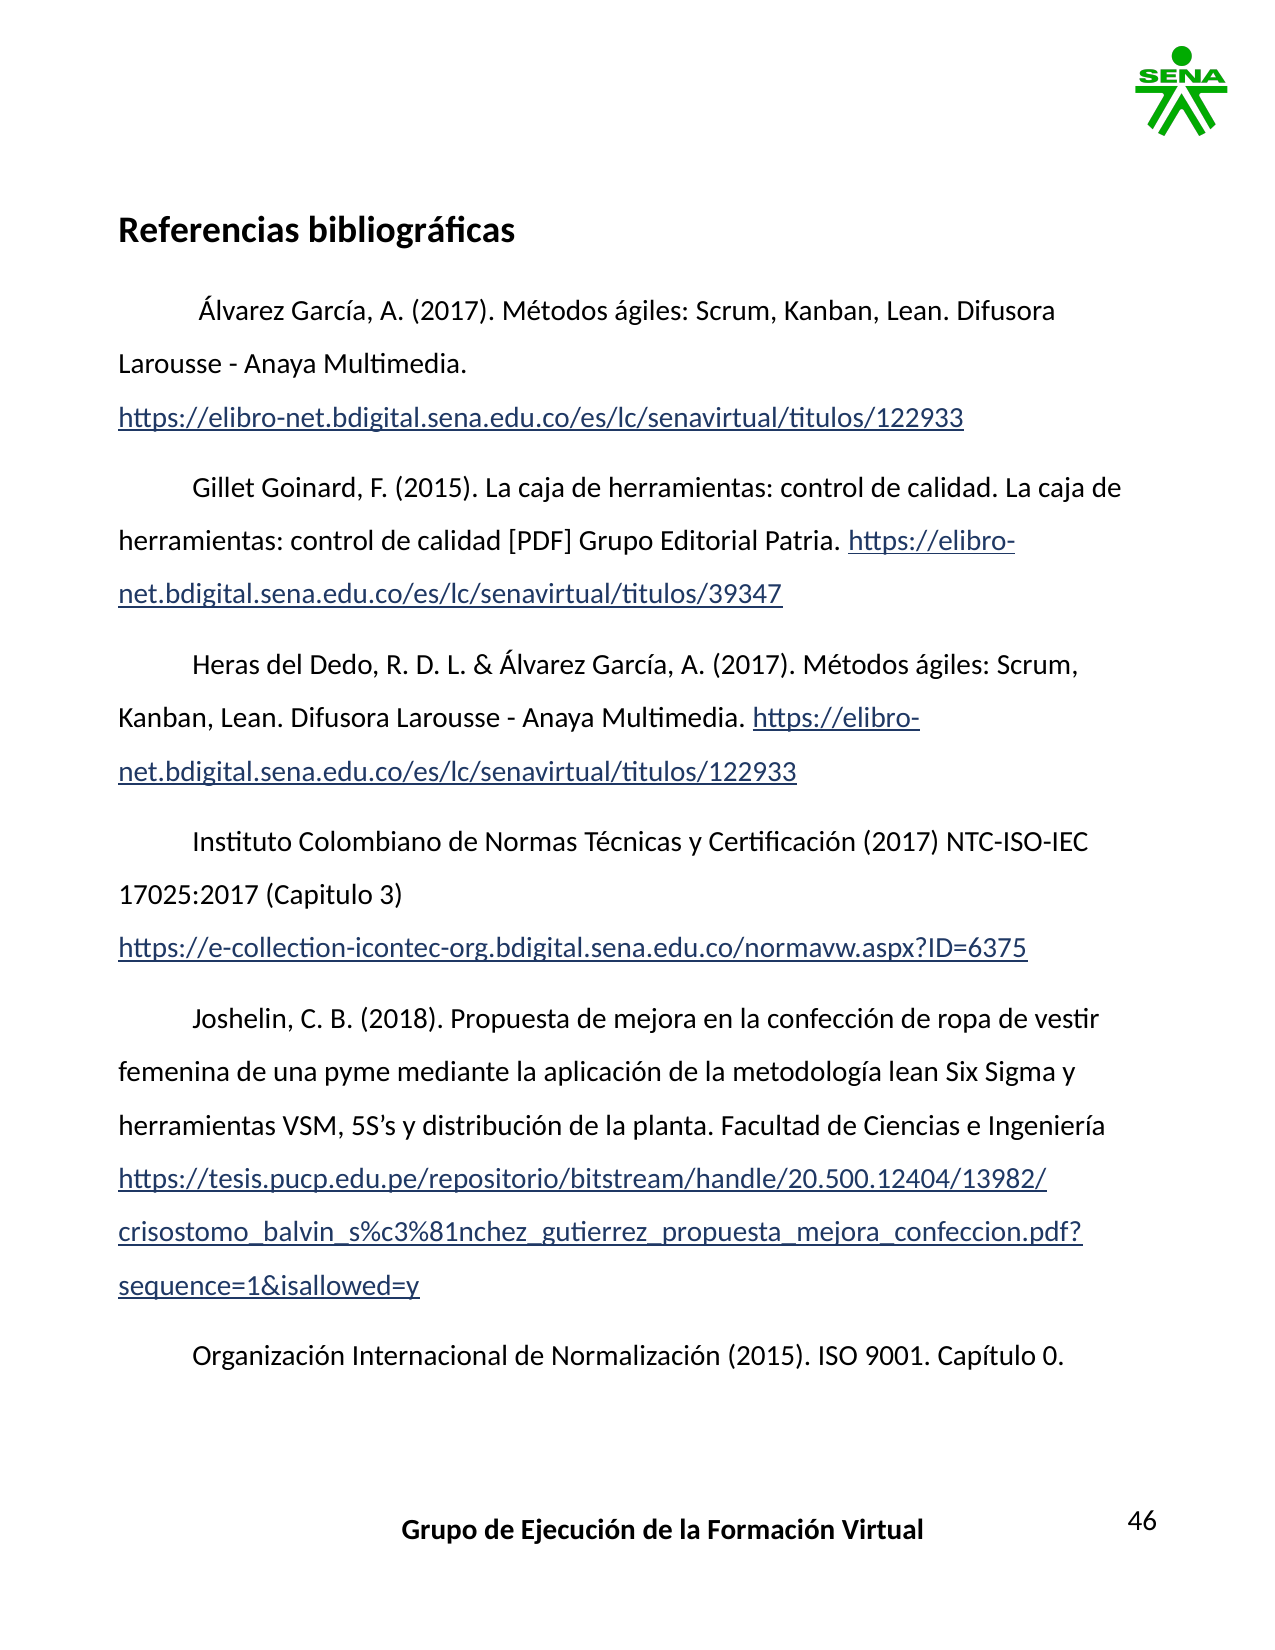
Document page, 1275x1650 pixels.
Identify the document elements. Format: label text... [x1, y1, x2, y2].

text Gillet Goinard, F. (2015). La caja de herramientas: control de calidad. La caja de herramientas: control de calidad [PDF] Grupo Editorial Patria. https://elibro-net.bdigital.sena.edu.co/es/lc/senavirtual/titulos/39347 [118, 469, 1157, 611]
text Instituto Colombiano de Normas Técnicas y Certificación (2017) NTC-ISO-IEC 17025:2017 (Capitulo 3) https://e-collection-icontec-org.bdigital.sena.edu.co/normavw.aspx?ID=6375 [118, 823, 1157, 965]
text Joshelin, C. B. (2018). Propuesta de mejora en la confección de ropa de vestir femenina de una pyme mediante la aplicación de la metodología lean Six Sigma y herramientas VSM, 5S’s y distribución de la planta. Facultad de Ciencias e Ingeniería https://tesis.pucp.edu.pe/repositorio/bitstream/handle/20.500.12404/13982/crisostomo_balvin_s%c3%81nchez_gutierrez_propuesta_mejora_confeccion.pdf?sequence=1&isallowed=y [118, 1000, 1157, 1302]
text Álvarez García, A. (2017). Métodos ágiles: Scrum, Kanban, Lean. Difusora Larousse - Anaya Multimedia. https://elibro-net.bdigital.sena.edu.co/es/lc/senavirtual/titulos/122933 [118, 292, 1157, 434]
picture [1135, 46, 1228, 136]
text Referencias bibliográficas [118, 206, 1157, 252]
text Organización Internacional de Normalización (2015). ISO 9001. Capítulo 0. [118, 1337, 1157, 1373]
text Heras del Dedo, R. D. L. & Álvarez García, A. (2017). Métodos ágiles: Scrum, Kanban, Lean. Difusora Larousse - Anaya Multimedia. https://elibro-net.bdigital.sena.edu.co/es/lc/senavirtual/titulos/122933 [118, 646, 1157, 788]
